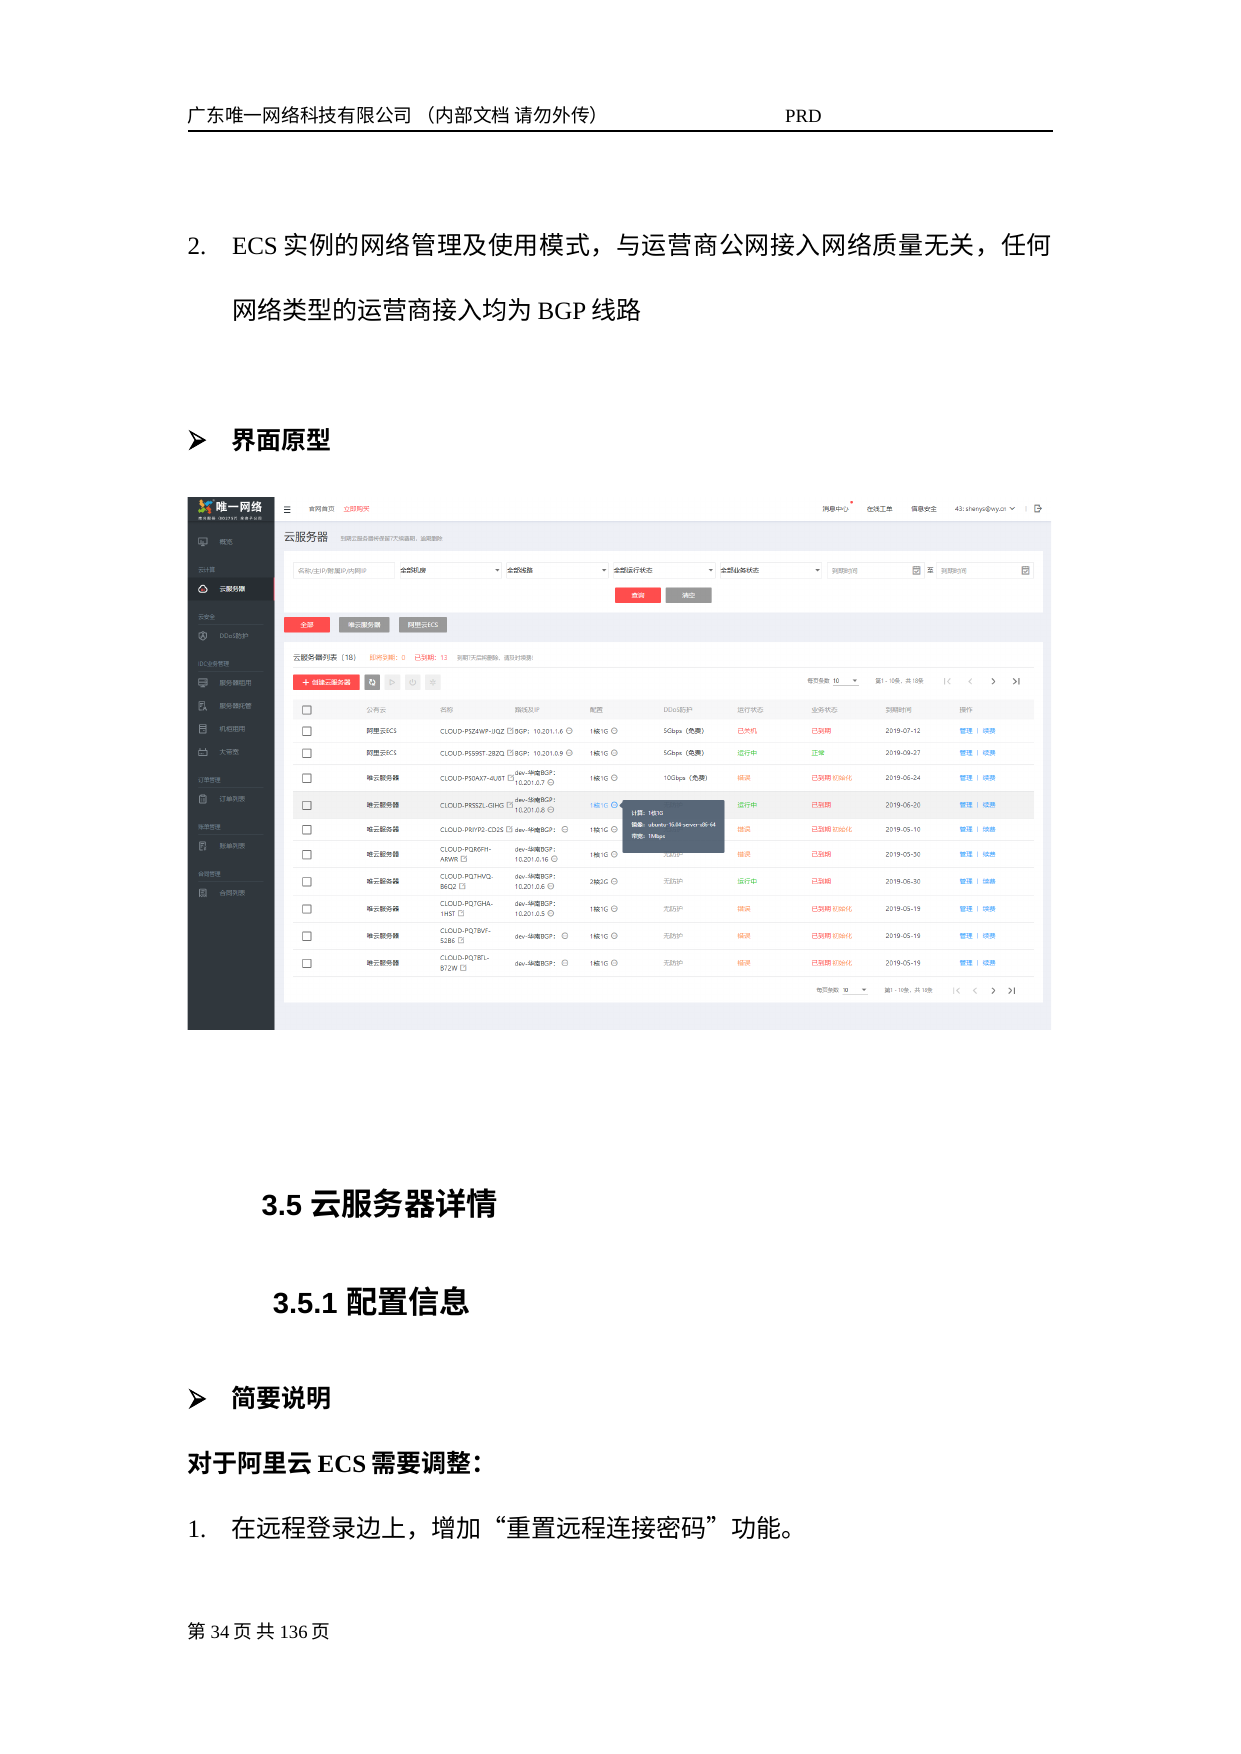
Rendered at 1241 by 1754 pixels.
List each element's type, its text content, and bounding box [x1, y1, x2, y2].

list 简要说明 [187, 1364, 1053, 1429]
list 在远程登录边上，增加“重置远程连接密码”功能。 [187, 1494, 1053, 1559]
text 对于阿里云ECS需要调整： [187, 1429, 1053, 1494]
subtitle 云服务器详情 [261, 1169, 1053, 1234]
list 界面原型 [187, 406, 1053, 471]
picture [187, 497, 1052, 1030]
list ECS实例的网络管理及使用模式，与运营商公网接入网络质量无关，任何网络类型的运营商接入均为 BGP 线路 [187, 211, 1053, 341]
subtitle 配置信息 [273, 1267, 1053, 1332]
